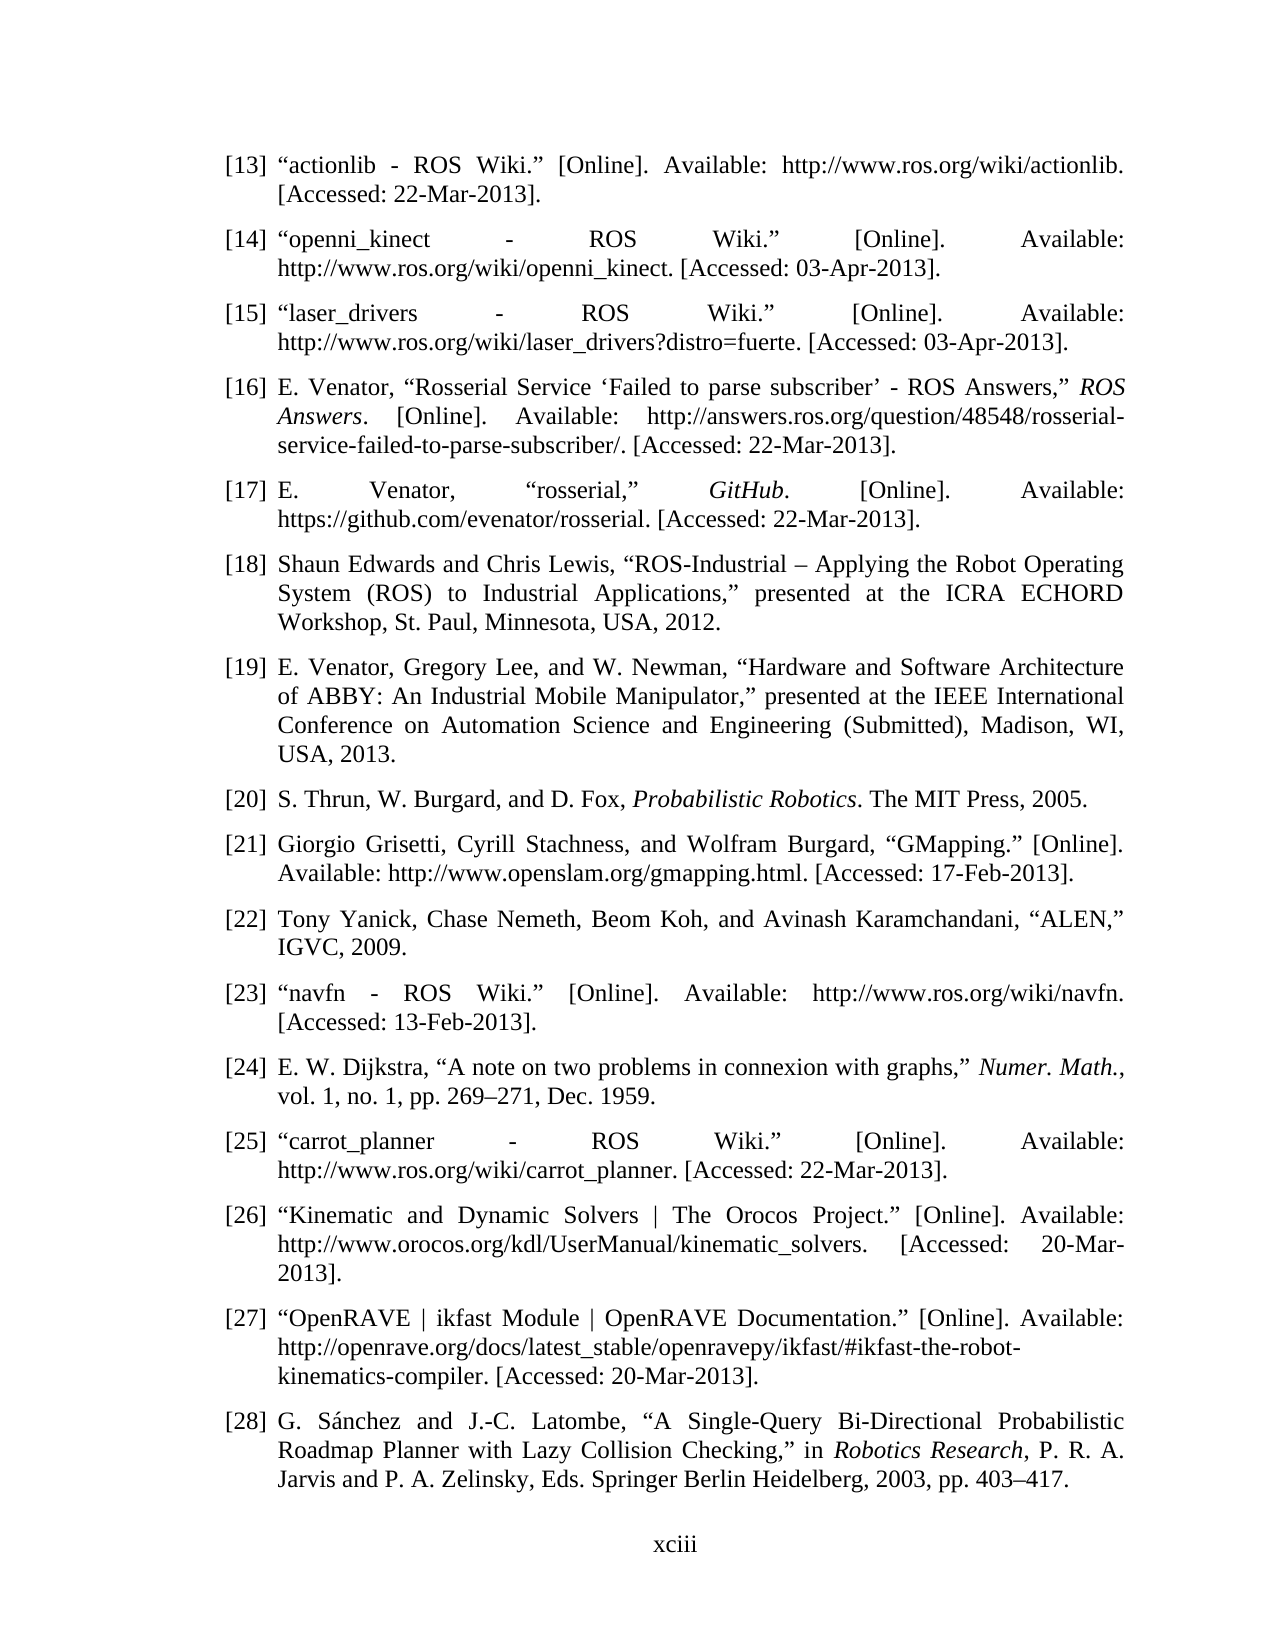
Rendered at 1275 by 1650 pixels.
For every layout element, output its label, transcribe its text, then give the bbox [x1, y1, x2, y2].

text [13] “actionlib - ROS Wiki.” [Online]. Available: http://www.ros.org/wiki/actionlib. [Accessed: 22-Mar-2013]. [225, 150, 1125, 207]
text [14] “openni_kinect - ROS Wiki.” [Online]. Available: http://www.ros.org/wiki/openni_kinect. [Accessed: 03-Apr-2013]. [225, 224, 1125, 282]
text [22] Tony Yanick, Chase Nemeth, Beom Koh, and Avinash Karamchandani, “ALEN,” IGVC, 2009. [225, 904, 1125, 961]
text [28] G. Sánchez and J.-C. Latombe, “A Single-Query Bi-Directional Probabilistic Roadmap Planner with Lazy Collision Checking,” in Robotics Research, P. R. A. Jarvis and P. A. Zelinsky, Eds. Springer Berlin Heidelberg, 2003, pp. 403–417. [225, 1406, 1125, 1492]
text [17] E. Venator, “rosserial,” GitHub. [Online]. Available: https://github.com/evenator/rosserial. [Accessed: 22-Mar-2013]. [225, 475, 1125, 533]
text [20] S. Thrun, W. Burgard, and D. Fox, Probabilistic Robotics. The MIT Press, 2005. [225, 784, 1125, 813]
text [15] “laser_drivers - ROS Wiki.” [Online]. Available: http://www.ros.org/wiki/laser_drivers?distro=fuerte. [Accessed: 03-Apr-2013]. [225, 298, 1125, 356]
text [25] “carrot_planner - ROS Wiki.” [Online]. Available: http://www.ros.org/wiki/carrot_planner. [Accessed: 22-Mar-2013]. [225, 1126, 1125, 1184]
text [19] E. Venator, Gregory Lee, and W. Newman, “Hardware and Software Architecture of ABBY: An Industrial Mobile Manipulator,” presented at the IEEE International Conference on Automation Science and Engineering (Submitted), Madison, WI, USA, 2013. [225, 652, 1125, 767]
text [24] E. W. Dijkstra, “A note on two problems in connexion with graphs,” Numer. Math., vol. 1, no. 1, pp. 269–271, Dec. 1959. [225, 1052, 1125, 1109]
text [18] Shaun Edwards and Chris Lewis, “ROS-Industrial – Applying the Robot Operating System (ROS) to Industrial Applications,” presented at the ICRA ECHORD Workshop, St. Paul, Minnesota, USA, 2012. [225, 549, 1125, 636]
text [27] “OpenRAVE | ikfast Module | OpenRAVE Documentation.” [Online]. Available: http://openrave.org/docs/latest_stable/openravepy/ikfast/#ikfast-the-robot-kinematics-compiler. [Accessed: 20-Mar-2013]. [225, 1303, 1125, 1389]
text [23] “navfn - ROS Wiki.” [Online]. Available: http://www.ros.org/wiki/navfn. [Accessed: 13-Feb-2013]. [225, 978, 1125, 1035]
text [26] “Kinematic and Dynamic Solvers | The Orocos Project.” [Online]. Available: http://www.orocos.org/kdl/UserManual/kinematic_solvers. [Accessed: 20-Mar-2013]. [225, 1200, 1125, 1287]
text [21] Giorgio Grisetti, Cyrill Stachness, and Wolfram Burgard, “GMapping.” [Online]. Available: http://www.openslam.org/gmapping.html. [Accessed: 17-Feb-2013]. [225, 829, 1125, 887]
text [16] E. Venator, “Rosserial Service ‘Failed to parse subscriber’ - ROS Answers,” ROS Answers. [Online]. Available: http://answers.ros.org/question/48548/rosserial-service-failed-to-parse-subscriber/. [Accessed: 22-Mar-2013]. [225, 372, 1125, 459]
